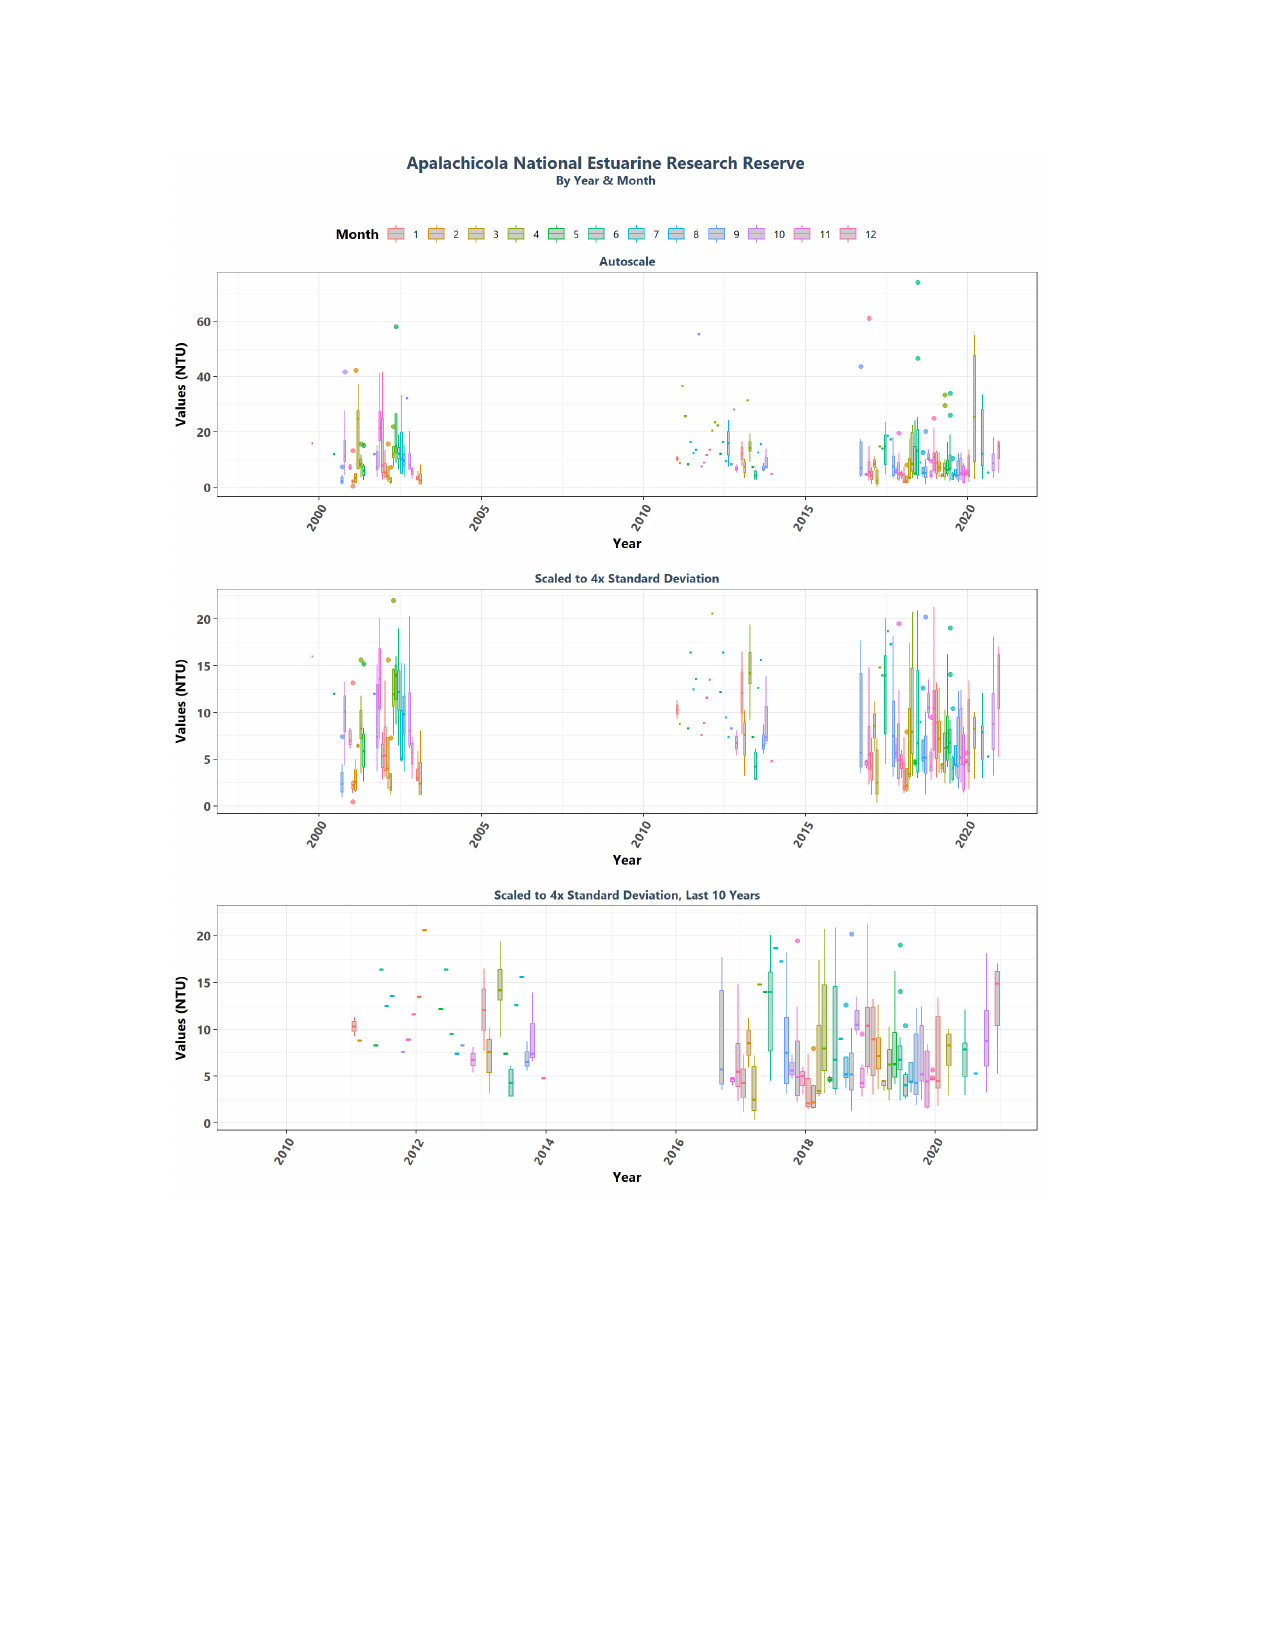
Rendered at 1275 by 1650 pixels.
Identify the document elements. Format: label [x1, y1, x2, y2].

picture [168, 150, 1044, 1200]
